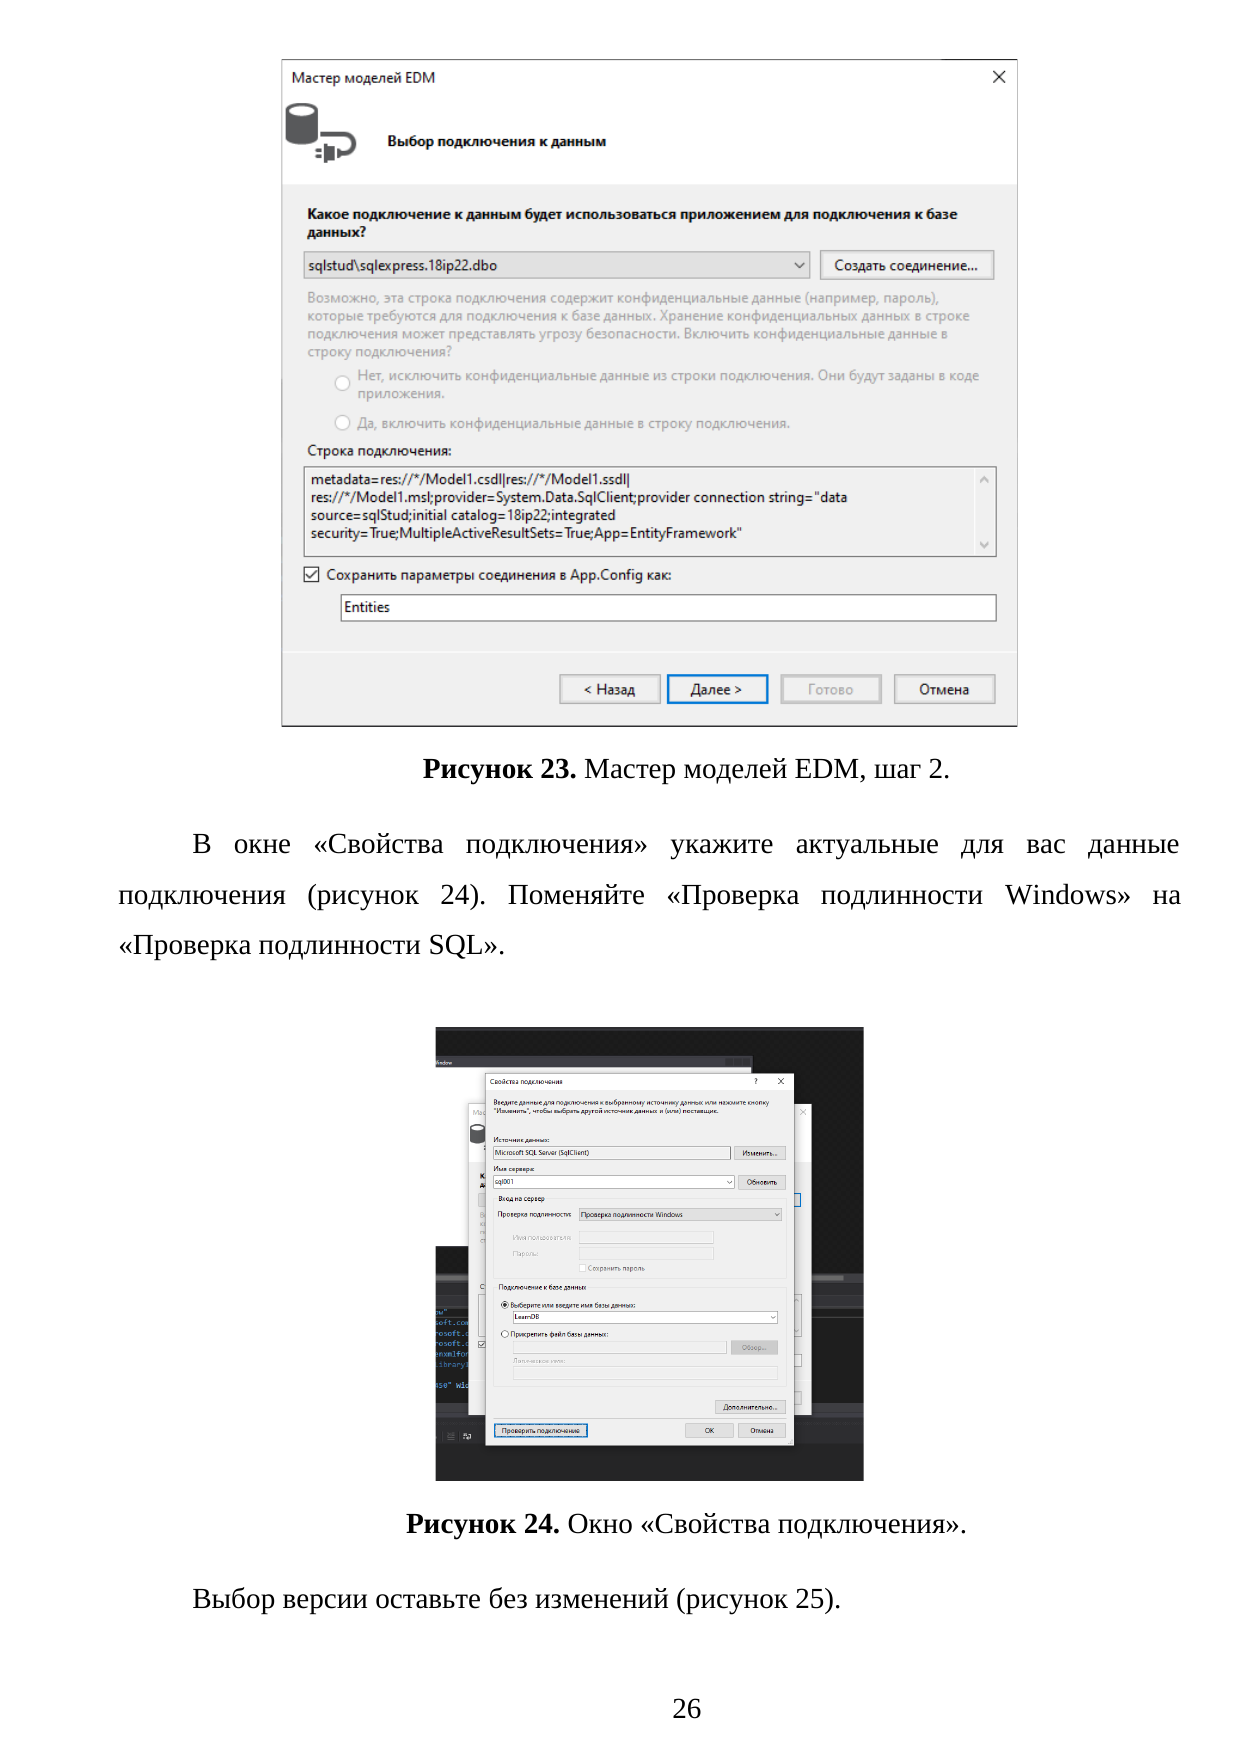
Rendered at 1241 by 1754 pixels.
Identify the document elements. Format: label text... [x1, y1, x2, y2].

text Выбор версии оставьте без изменений (рисунок 25). [118, 1581, 1181, 1615]
text Рисунок 24. Окно «Свойства подключения». [118, 1506, 1181, 1539]
picture [435, 1027, 864, 1481]
text Рисунок 23. Мастер моделей EDM, шаг 2. [118, 751, 1181, 785]
picture [281, 59, 1018, 727]
text В окне «Свойства подключения» укажите актуальные для вас данные подключения (рисунок 24). Поменяйте «Проверка подлинности Windows» на «Проверка подлинности SQL». [118, 827, 1181, 961]
